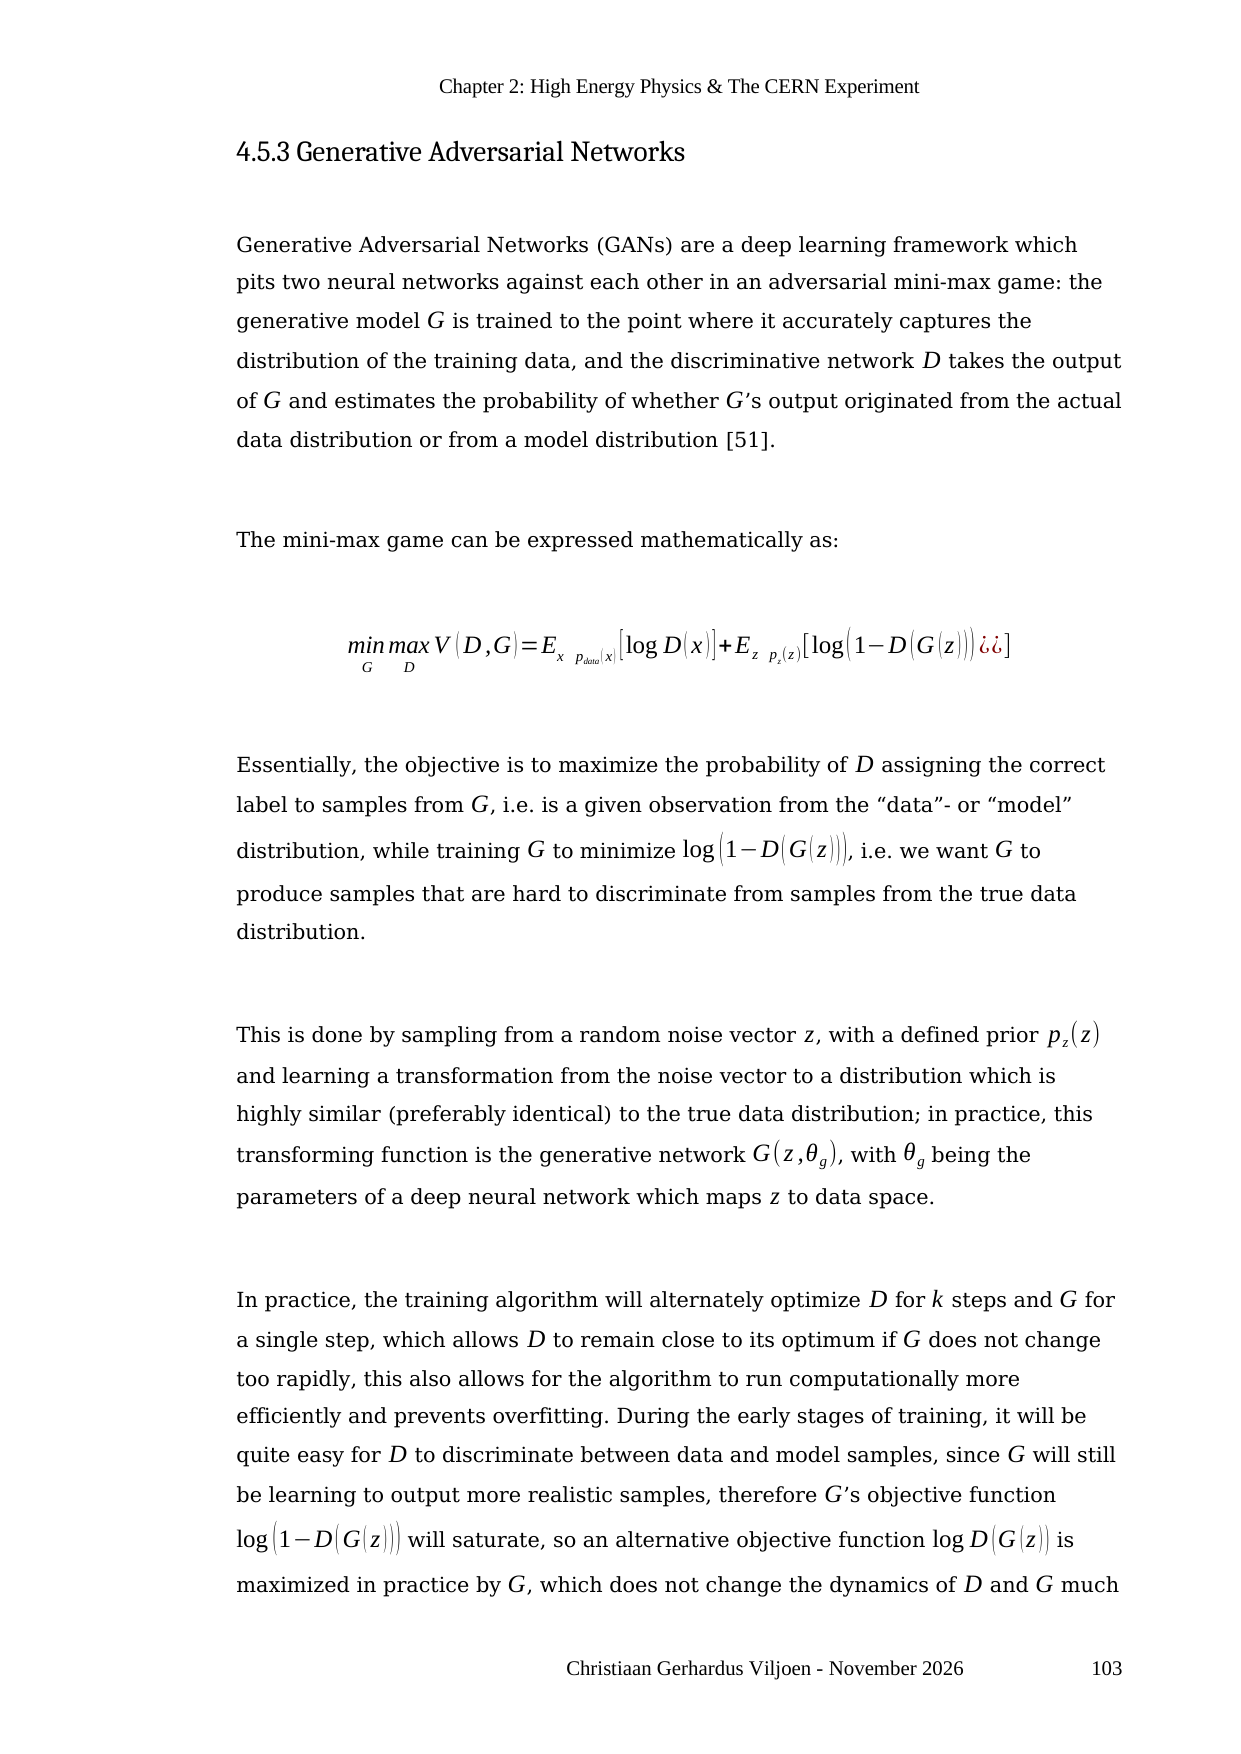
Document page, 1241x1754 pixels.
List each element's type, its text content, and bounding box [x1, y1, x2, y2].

text The mini-max game can be expressed mathematically as: [236, 527, 1122, 552]
text This is done by sampling from a random noise vector , with a defined prior and learning a transformation from the noise vector to a distribution which is highly similar (preferably identical) to the true data distribution; in practice, this transforming function is the generative network , with being the parameters of a deep neural network which maps to data space. [236, 1019, 1122, 1210]
text Essentially, the objective is to maximize the probability of assigning the correct label to samples from , i.e. is a given observation from the “data”- or “model” distribution, while training to minimize , i.e. we want to produce samples that are hard to discriminate from samples from the true data distribution. [236, 751, 1122, 944]
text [236, 1285, 1122, 1598]
text Generative Adversarial Networks (GANs) are a deep learning framework which pits two neural networks against each other in an adversarial mini-max game: the generative model is trained to the point where it accurately captures the distribution of the training data, and the discriminative network takes the output of and estimates the probability of whether ’s output originated from the actual data distribution or from a model distribution . [236, 231, 1122, 452]
subtitle Generative Adversarial Networks [236, 135, 1122, 169]
